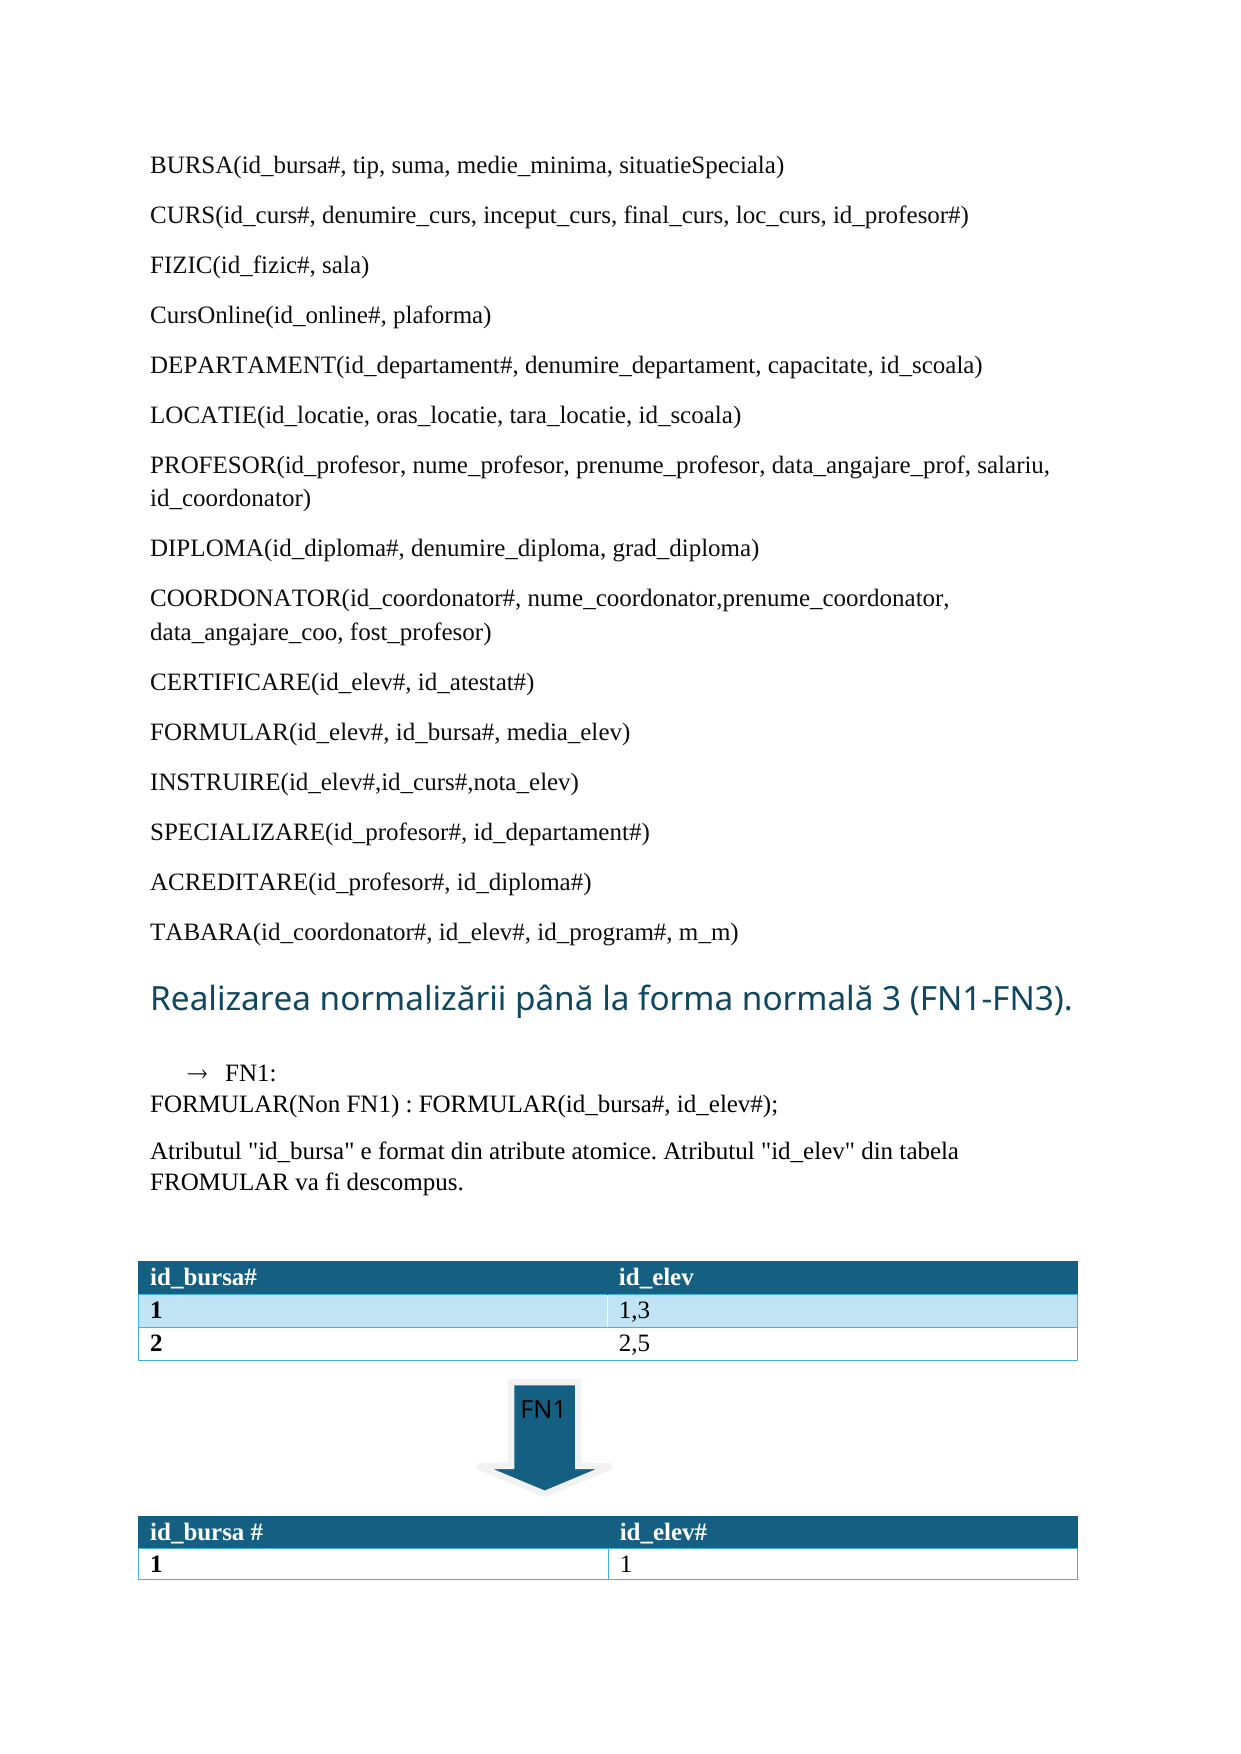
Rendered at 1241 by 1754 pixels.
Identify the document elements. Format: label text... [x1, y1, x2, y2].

table_cell 1 [609, 1549, 1077, 1579]
text PROFESOR(id_profesor, nume_profesor, prenume_profesor, data_angajare_prof, salariu, id_coordonator) [150, 450, 1090, 512]
table_header id_bursa# [139, 1262, 607, 1294]
table_cell 1 [139, 1549, 608, 1579]
text FIZIC(id_fizic#, sala) [150, 250, 1090, 279]
table_cell 2 [139, 1328, 607, 1359]
text FORMULAR(Non FN1) : FORMULAR(id_bursa#, id_elev#); [150, 1089, 1090, 1118]
text DEPARTAMENT(id_departament#, denumire_departament, capacitate, id_scoala) [150, 350, 1090, 379]
table_header id_elev# [609, 1518, 1077, 1548]
text COORDONATOR(id_coordonator#, nume_coordonator,prenume_coordonator, data_angajare_coo, fost_profesor) [150, 583, 1090, 645]
text ACREDITARE(id_profesor#, id_diploma#) [150, 867, 1090, 895]
text INSTRUIRE(id_elev#,id_curs#,nota_elev) [150, 767, 1090, 795]
text Atributul "id_bursa" e format din atribute atomice. Atributul "id_elev" din tabela FROMULAR va fi descompus. [150, 1136, 1090, 1196]
text DIPLOMA(id_diploma#, denumire_diploma, grad_diploma) [150, 533, 1090, 562]
table_header id_bursa # [139, 1518, 608, 1548]
table_cell 1,3 [608, 1295, 1077, 1327]
list FN1: [187, 1058, 1090, 1087]
text CERTIFICARE(id_elev#, id_atestat#) [150, 667, 1090, 695]
table_header id_elev [608, 1262, 1077, 1294]
table_cell 1 [139, 1295, 373, 1327]
subtitle Realizarea normalizării până la forma normală 3 (FN1-FN3). [150, 975, 1090, 1020]
text BURSA(id_bursa#, tip, suma, medie_minima, situatieSpeciala) [150, 150, 1090, 179]
text FORMULAR(id_elev#, id_bursa#, media_elev) [150, 717, 1090, 745]
table_cell [373, 1295, 607, 1327]
text SPECIALIZARE(id_profesor#, id_departament#) [150, 817, 1090, 845]
text TABARA(id_coordonator#, id_elev#, id_program#, m_m) [150, 917, 1090, 945]
table_cell 2,5 [608, 1328, 1077, 1359]
text LOCATIE(id_locatie, oras_locatie, tara_locatie, id_scoala) [150, 400, 1090, 429]
text CursOnline(id_online#, plaforma) [150, 300, 1090, 329]
text CURS(id_curs#, denumire_curs, inceput_curs, final_curs, loc_curs, id_profesor#) [150, 200, 1090, 229]
